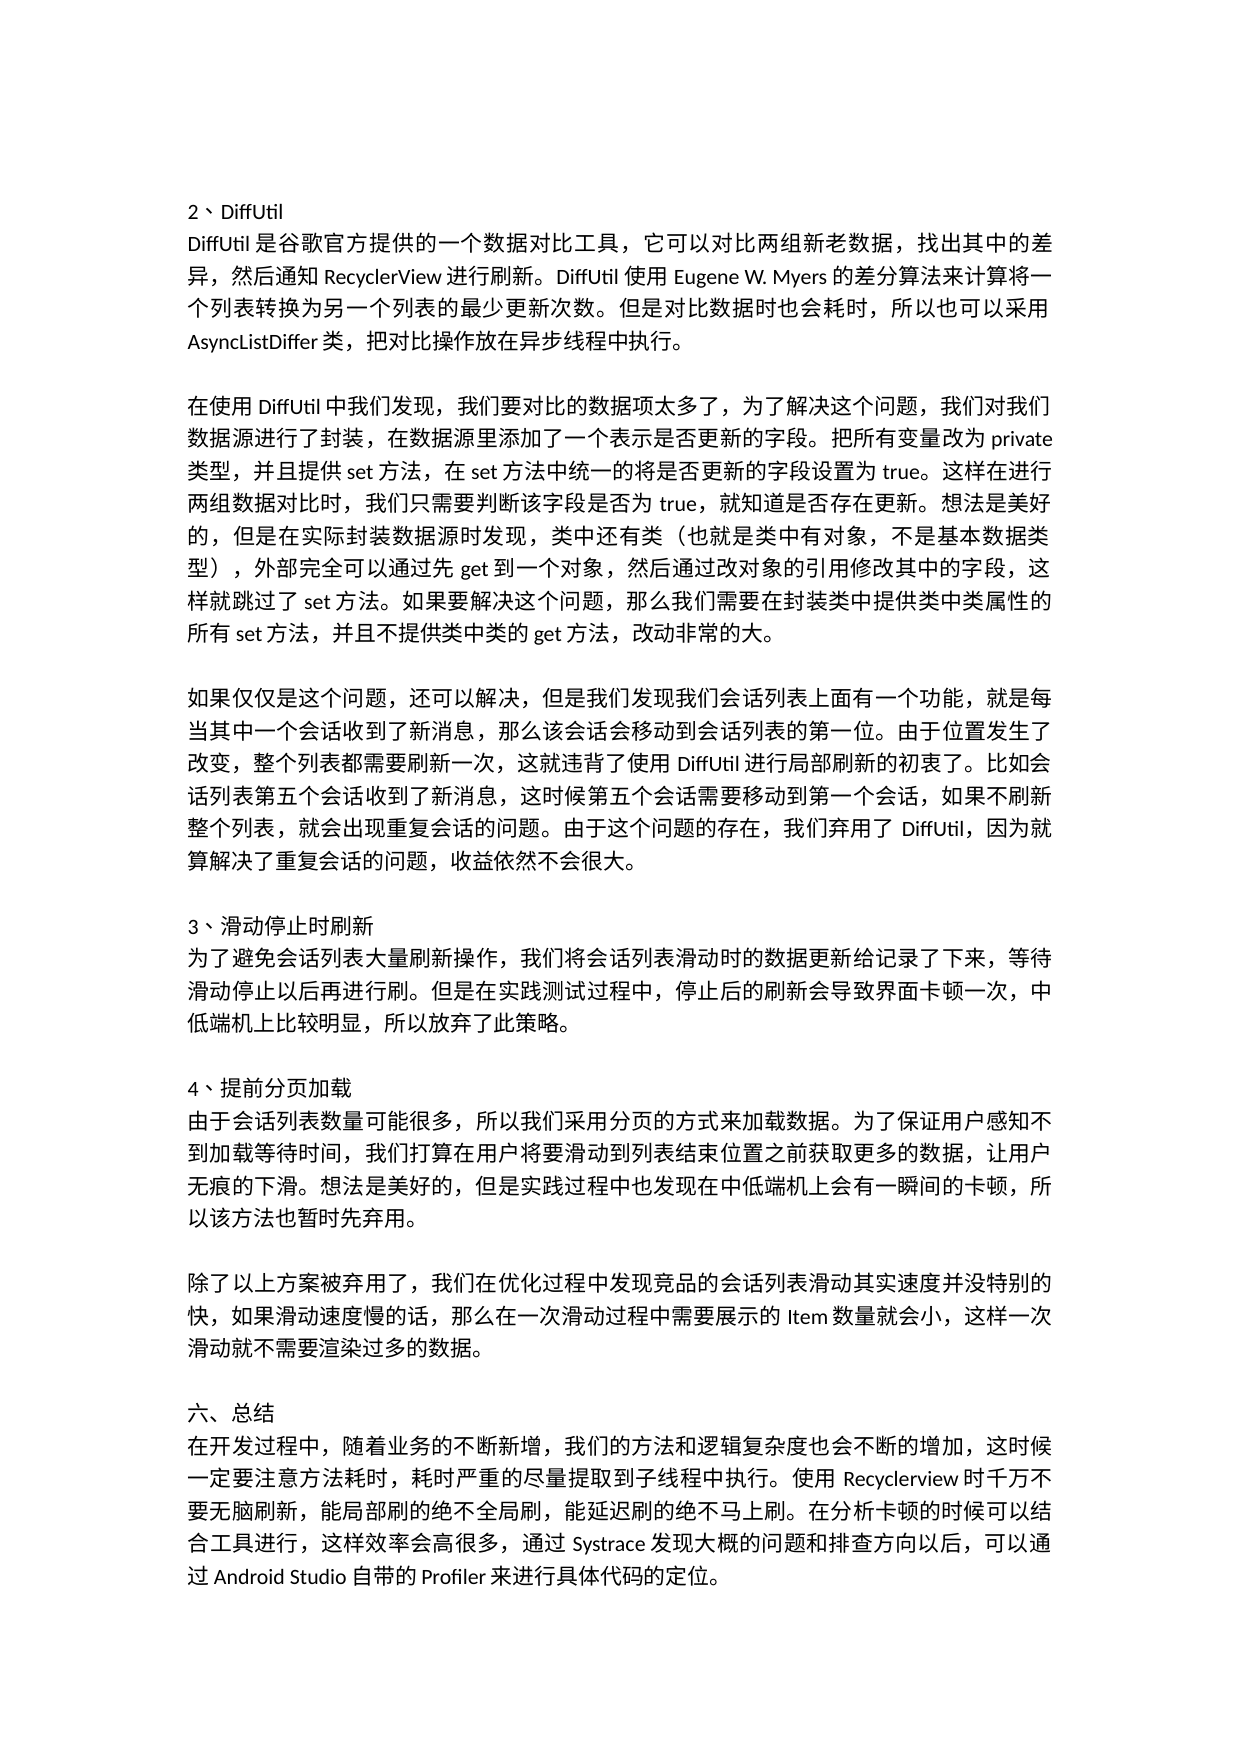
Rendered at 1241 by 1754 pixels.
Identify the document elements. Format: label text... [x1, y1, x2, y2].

list DiffUtil是谷歌官方提供的一个数据对比工具，它可以对比两组新老数据，找出其中的差异，然后通知RecyclerView进行刷新。DiffUtil 使用 Eugene W. Myers 的差分算法来计算将一个列表转换为另一个列表的最少更新次数。但是对比数据时也会耗时，所以也可以采用AsyncListDiffer类，把对比操作放在异步线程中执行。 [187, 227, 1053, 357]
list 除了以上方案被弃用了，我们在优化过程中发现竞品的会话列表滑动其实速度并没特别的快，如果滑动速度慢的话，那么在一次滑动过程中需要展示的Item数量就会小，这样一次滑动就不需要渲染过多的数据。 [187, 1267, 1053, 1364]
list 滑动停止时刷新 [187, 909, 1053, 942]
list 总结 [187, 1397, 1053, 1429]
list 在使用DiffUtil中我们发现，我们要对比的数据项太多了，为了解决这个问题，我们对我们数据源进行了封装，在数据源里添加了一个表示是否更新的字段。把所有变量改为private类型，并且提供set方法，在set方法中统一的将是否更新的字段设置为true。这样在进行两组数据对比时，我们只需要判断该字段是否为true，就知道是否存在更新。想法是美好的，但是在实际封装数据源时发现，类中还有类（也就是类中有对象，不是基本数据类型），外部完全可以通过先get到一个对象，然后通过改对象的引用修改其中的字段，这样就跳过了set方法。如果要解决这个问题，那么我们需要在封装类中提供类中类属性的所有set方法，并且不提供类中类的get方法，改动非常的大。 [187, 389, 1053, 649]
list 提前分页加载 [187, 1072, 1053, 1104]
list 为了避免会话列表大量刷新操作，我们将会话列表滑动时的数据更新给记录了下来，等待滑动停止以后再进行刷。但是在实践测试过程中，停止后的刷新会导致界面卡顿一次，中低端机上比较明显，所以放弃了此策略。 [187, 942, 1053, 1039]
list 如果仅仅是这个问题，还可以解决，但是我们发现我们会话列表上面有一个功能，就是每当其中一个会话收到了新消息，那么该会话会移动到会话列表的第一位。由于位置发生了改变，整个列表都需要刷新一次，这就违背了使用DiffUtil进行局部刷新的初衷了。比如会话列表第五个会话收到了新消息，这时候第五个会话需要移动到第一个会话，如果不刷新整个列表，就会出现重复会话的问题。由于这个问题的存在，我们弃用了DiffUtil，因为就算解决了重复会话的问题，收益依然不会很大。 [187, 682, 1053, 877]
list DiffUtil [187, 194, 1053, 227]
list 由于会话列表数量可能很多，所以我们采用分页的方式来加载数据。为了保证用户感知不到加载等待时间，我们打算在用户将要滑动到列表结束位置之前获取更多的数据，让用户无痕的下滑。想法是美好的，但是实践过程中也发现在中低端机上会有一瞬间的卡顿，所以该方法也暂时先弃用。 [187, 1104, 1053, 1234]
list 在开发过程中，随着业务的不断新增，我们的方法和逻辑复杂度也会不断的增加，这时候一定要注意方法耗时，耗时严重的尽量提取到子线程中执行。使用Recyclerview时千万不要无脑刷新，能局部刷的绝不全局刷，能延迟刷的绝不马上刷。在分析卡顿的时候可以结合工具进行，这样效率会高很多，通过Systrace发现大概的问题和排查方向以后，可以通过Android Studio自带的Profiler来进行具体代码的定位。 [187, 1429, 1053, 1592]
